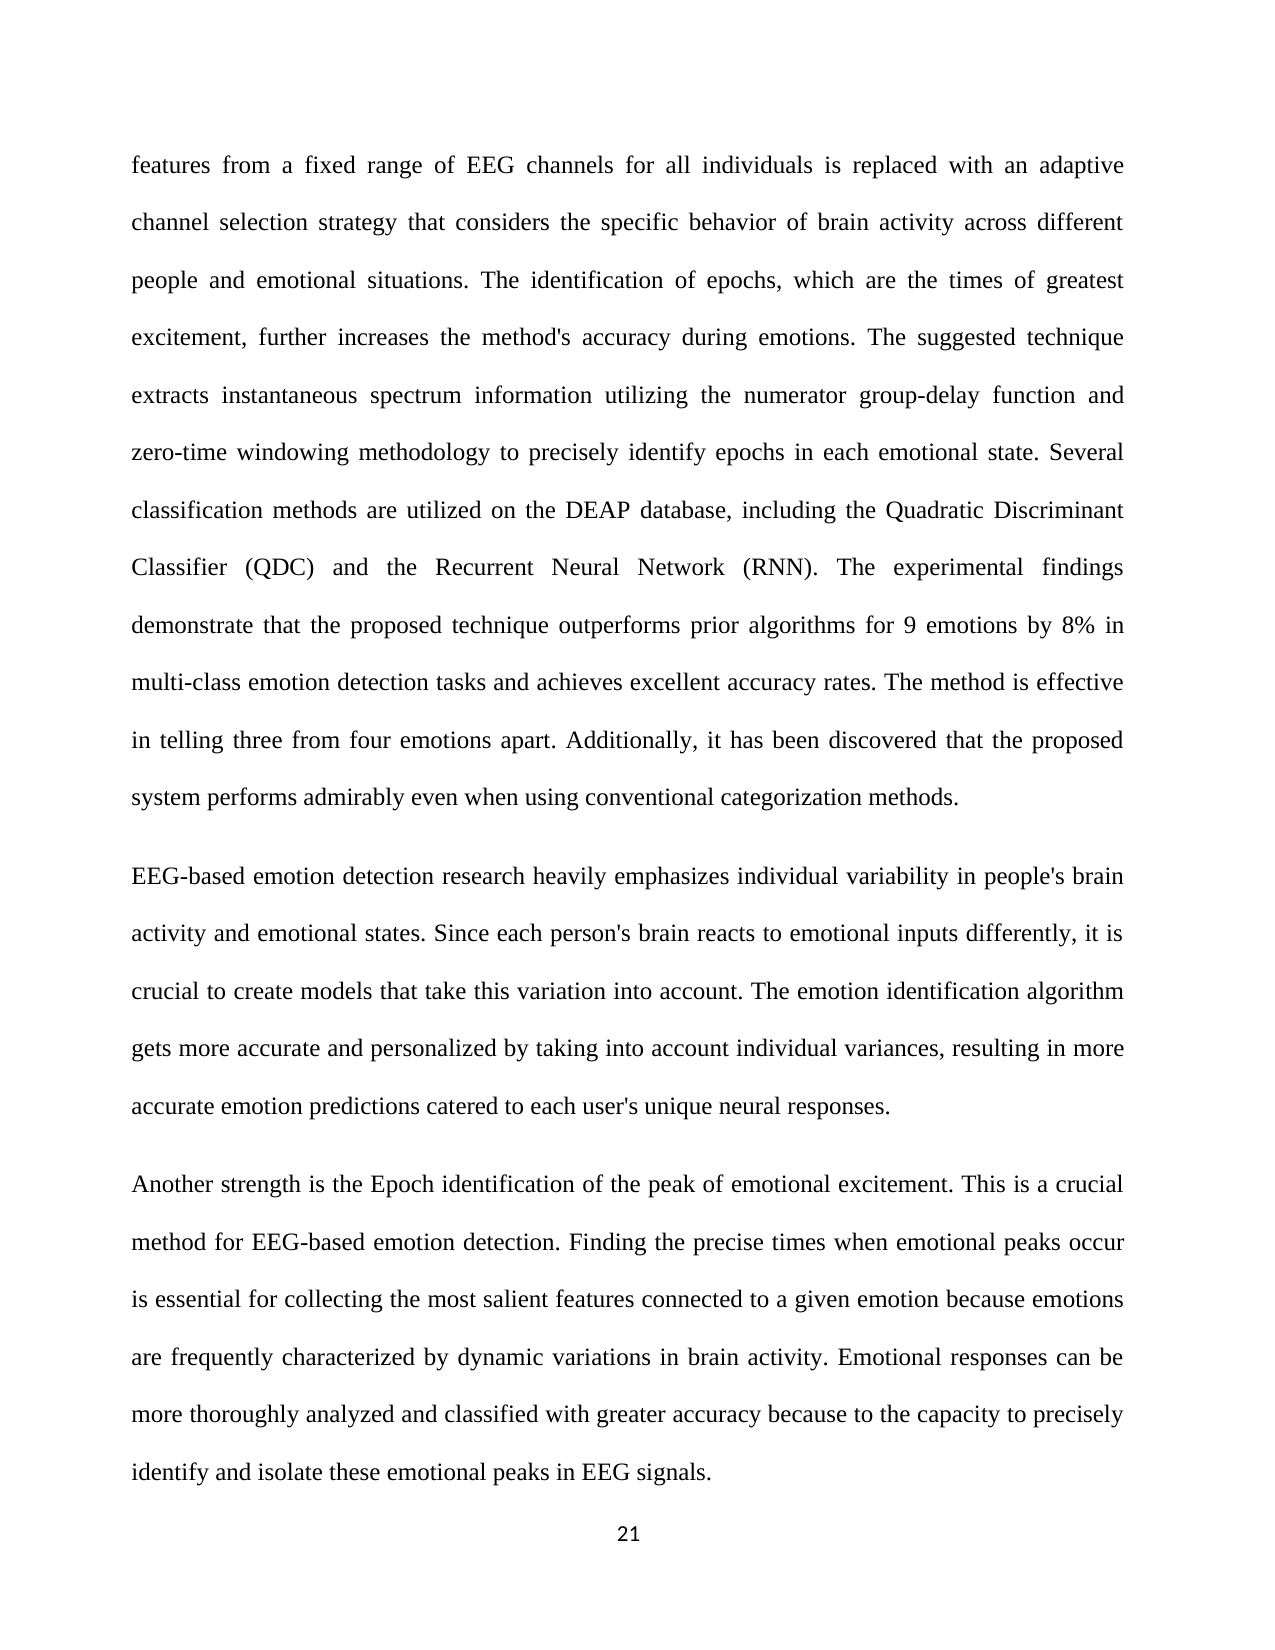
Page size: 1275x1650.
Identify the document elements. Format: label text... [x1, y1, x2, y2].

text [131, 150, 1125, 811]
text EEG-based emotion detection research heavily emphasizes individual variability in people's brain activity and emotional states. Since each person's brain reacts to emotional inputs differently, it is crucial to create models that take this variation into account. The emotion identification algorithm gets more accurate and personalized by taking into account individual variances, resulting in more accurate emotion predictions catered to each user's unique neural responses. [131, 861, 1125, 1119]
text Another strength is the Epoch identification of the peak of emotional excitement. This is a crucial method for EEG-based emotion detection. Finding the precise times when emotional peaks occur is essential for collecting the most salient features connected to a given emotion because emotions are frequently characterized by dynamic variations in brain activity. Emotional responses can be more thoroughly analyzed and classified with greater accuracy because to the capacity to precisely identify and isolate these emotional peaks in EEG signals. [131, 1169, 1125, 1485]
